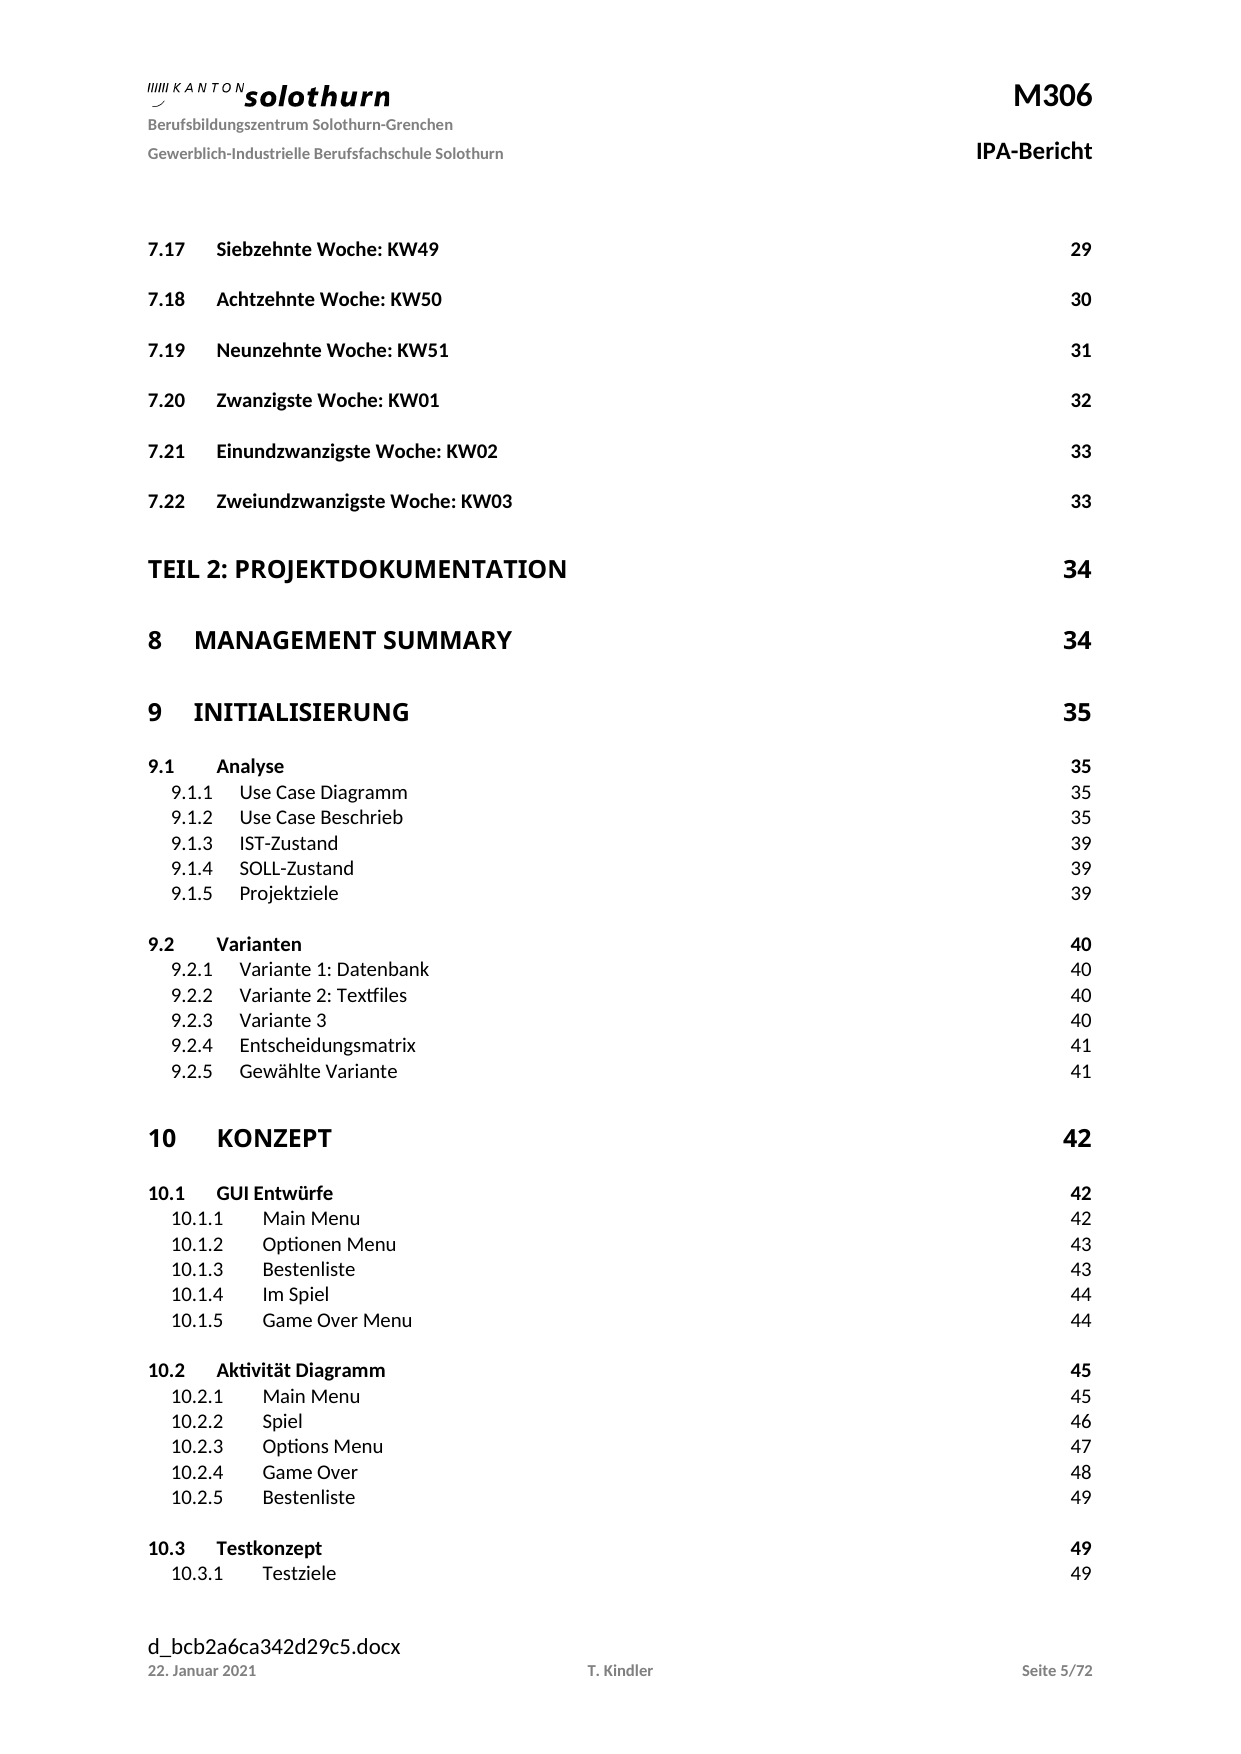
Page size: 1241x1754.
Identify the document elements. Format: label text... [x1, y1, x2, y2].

text 10.1.3 Bestenliste 43 [171, 1256, 1092, 1282]
text 9.2.5 Gewählte Variante 41 [171, 1058, 1092, 1083]
text 7.22 Zweiundzwanzigste Woche: KW03 33 [148, 488, 1092, 514]
text 10.2.4 Game Over 48 [171, 1459, 1092, 1484]
text 10.3 Testkonzept 49 [148, 1535, 1092, 1560]
text 7.17 Siebzehnte Woche: KW49 29 [148, 236, 1092, 262]
text 9.2.4 Entscheidungsmatrix 41 [171, 1033, 1092, 1058]
text 10.2 Aktivität Diagramm 45 [148, 1357, 1092, 1383]
text 10.3.1 Testziele 49 [171, 1560, 1092, 1586]
text 9.1.2 Use Case Beschrieb 35 [171, 804, 1092, 830]
text 10.1 GUI Entwürfe 42 [148, 1180, 1092, 1205]
text 9.1.3 IST-Zustand 39 [171, 830, 1092, 855]
text 9.2.3 Variante 3 40 [171, 1007, 1092, 1033]
text 10.2.1 Main Menu 45 [171, 1383, 1092, 1408]
text Teil 2: Projektdokumentation 34 [148, 551, 1092, 585]
text 10.1.2 Optionen Menu 43 [171, 1231, 1092, 1256]
text 10 Konzept 42 [148, 1121, 1092, 1155]
text 10.2.5 Bestenliste 49 [171, 1484, 1092, 1510]
text 9.2 Varianten 40 [148, 931, 1092, 956]
text 9.1.5 Projektziele 39 [171, 881, 1092, 906]
text 10.2.3 Options Menu 47 [171, 1434, 1092, 1459]
text 9.2.1 Variante 1: Datenbank 40 [171, 956, 1092, 982]
text 7.19 Neunzehnte Woche: KW51 31 [148, 337, 1092, 362]
text 9.2.2 Variante 2: Textfiles 40 [171, 982, 1092, 1007]
text 9.1.4 SOLL-Zustand 39 [171, 855, 1092, 881]
text 10.1.5 Game Over Menu 44 [171, 1307, 1092, 1332]
text 7.20 Zwanzigste Woche: KW01 32 [148, 387, 1092, 413]
text 7.18 Achtzehnte Woche: KW50 30 [148, 287, 1092, 312]
text 10.2.2 Spiel 46 [171, 1408, 1092, 1434]
text 10.1.1 Main Menu 42 [171, 1205, 1092, 1231]
text 10.1.4 Im Spiel 44 [171, 1282, 1092, 1307]
picture [147, 83, 390, 107]
text 9.1.1 Use Case Diagramm 35 [171, 779, 1092, 804]
text 8 Management Summary 34 [148, 623, 1092, 657]
text 9.1 Analyse 35 [148, 753, 1092, 779]
text 7.21 Einundzwanzigste Woche: KW02 33 [148, 438, 1092, 463]
text 9 Initialisierung 35 [148, 694, 1092, 728]
